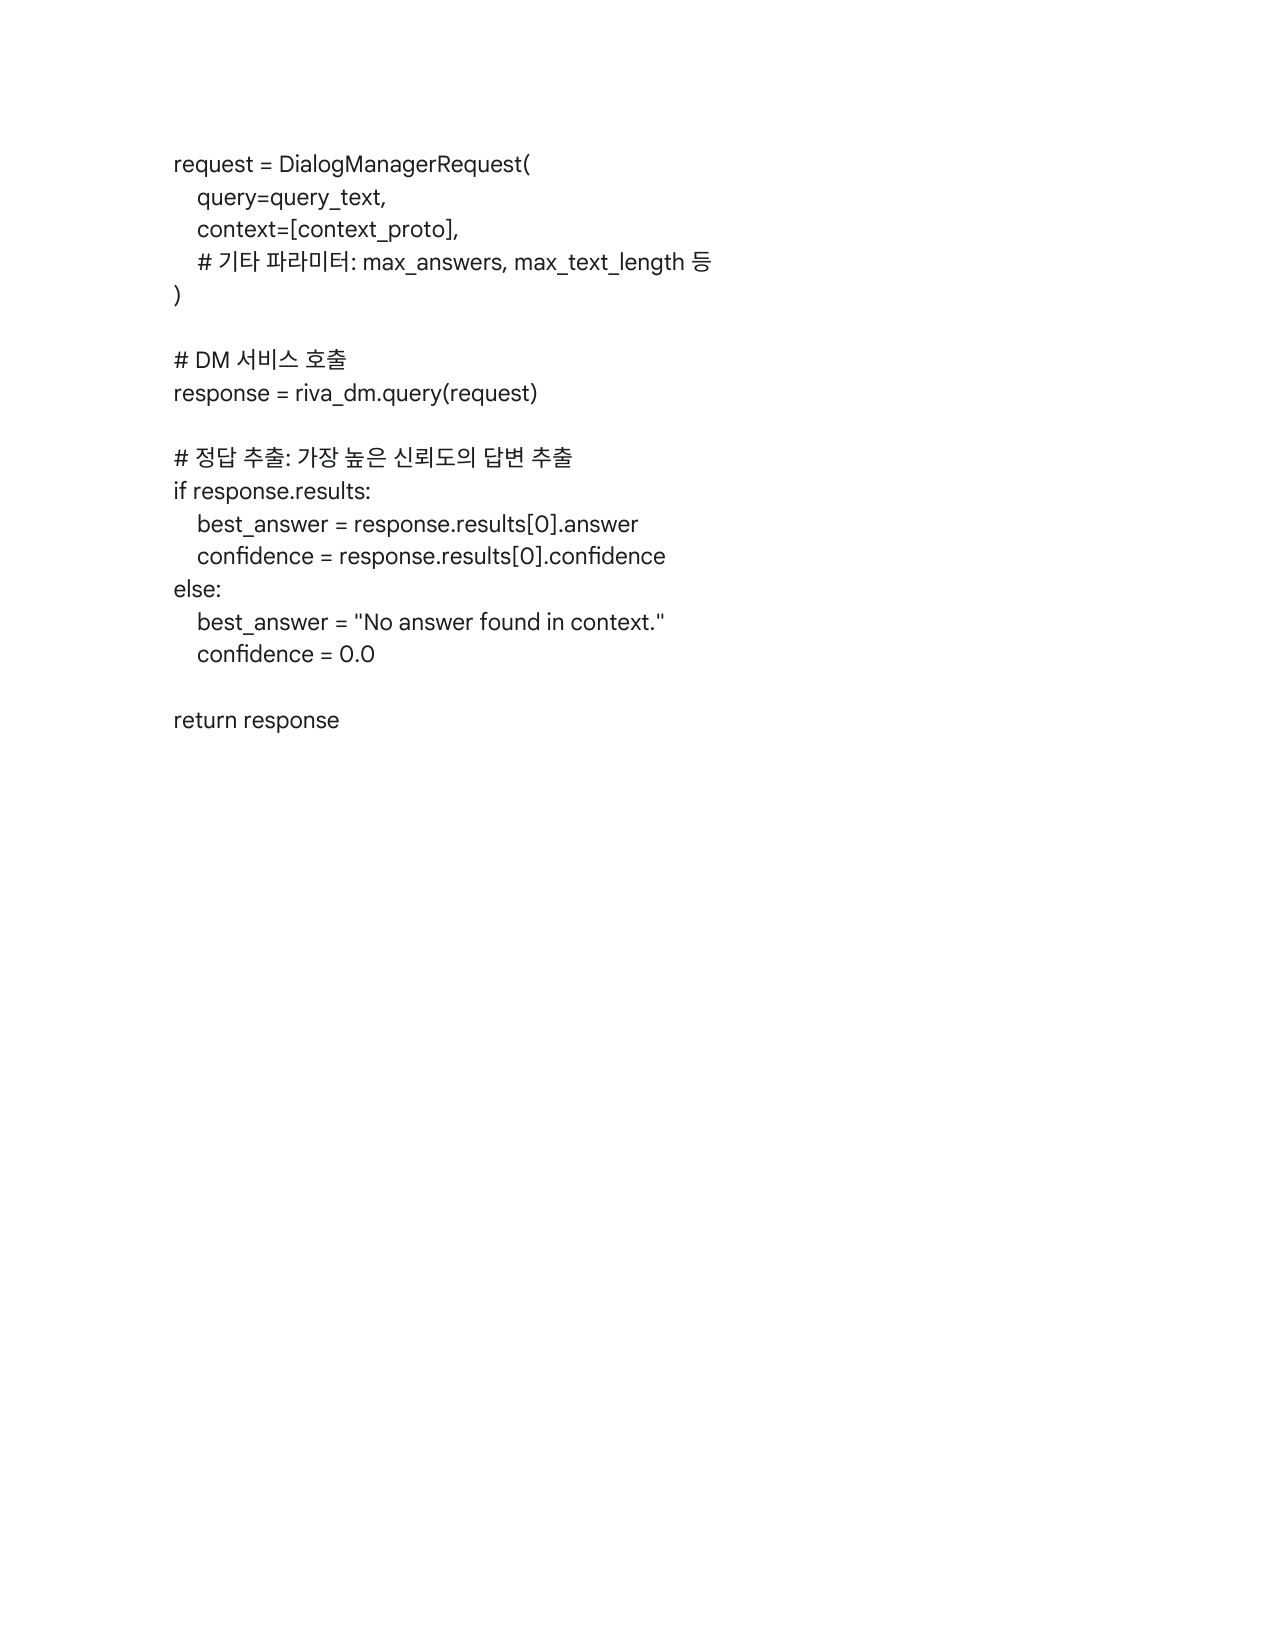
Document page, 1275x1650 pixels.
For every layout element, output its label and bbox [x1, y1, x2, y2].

text [150, 150, 1125, 765]
